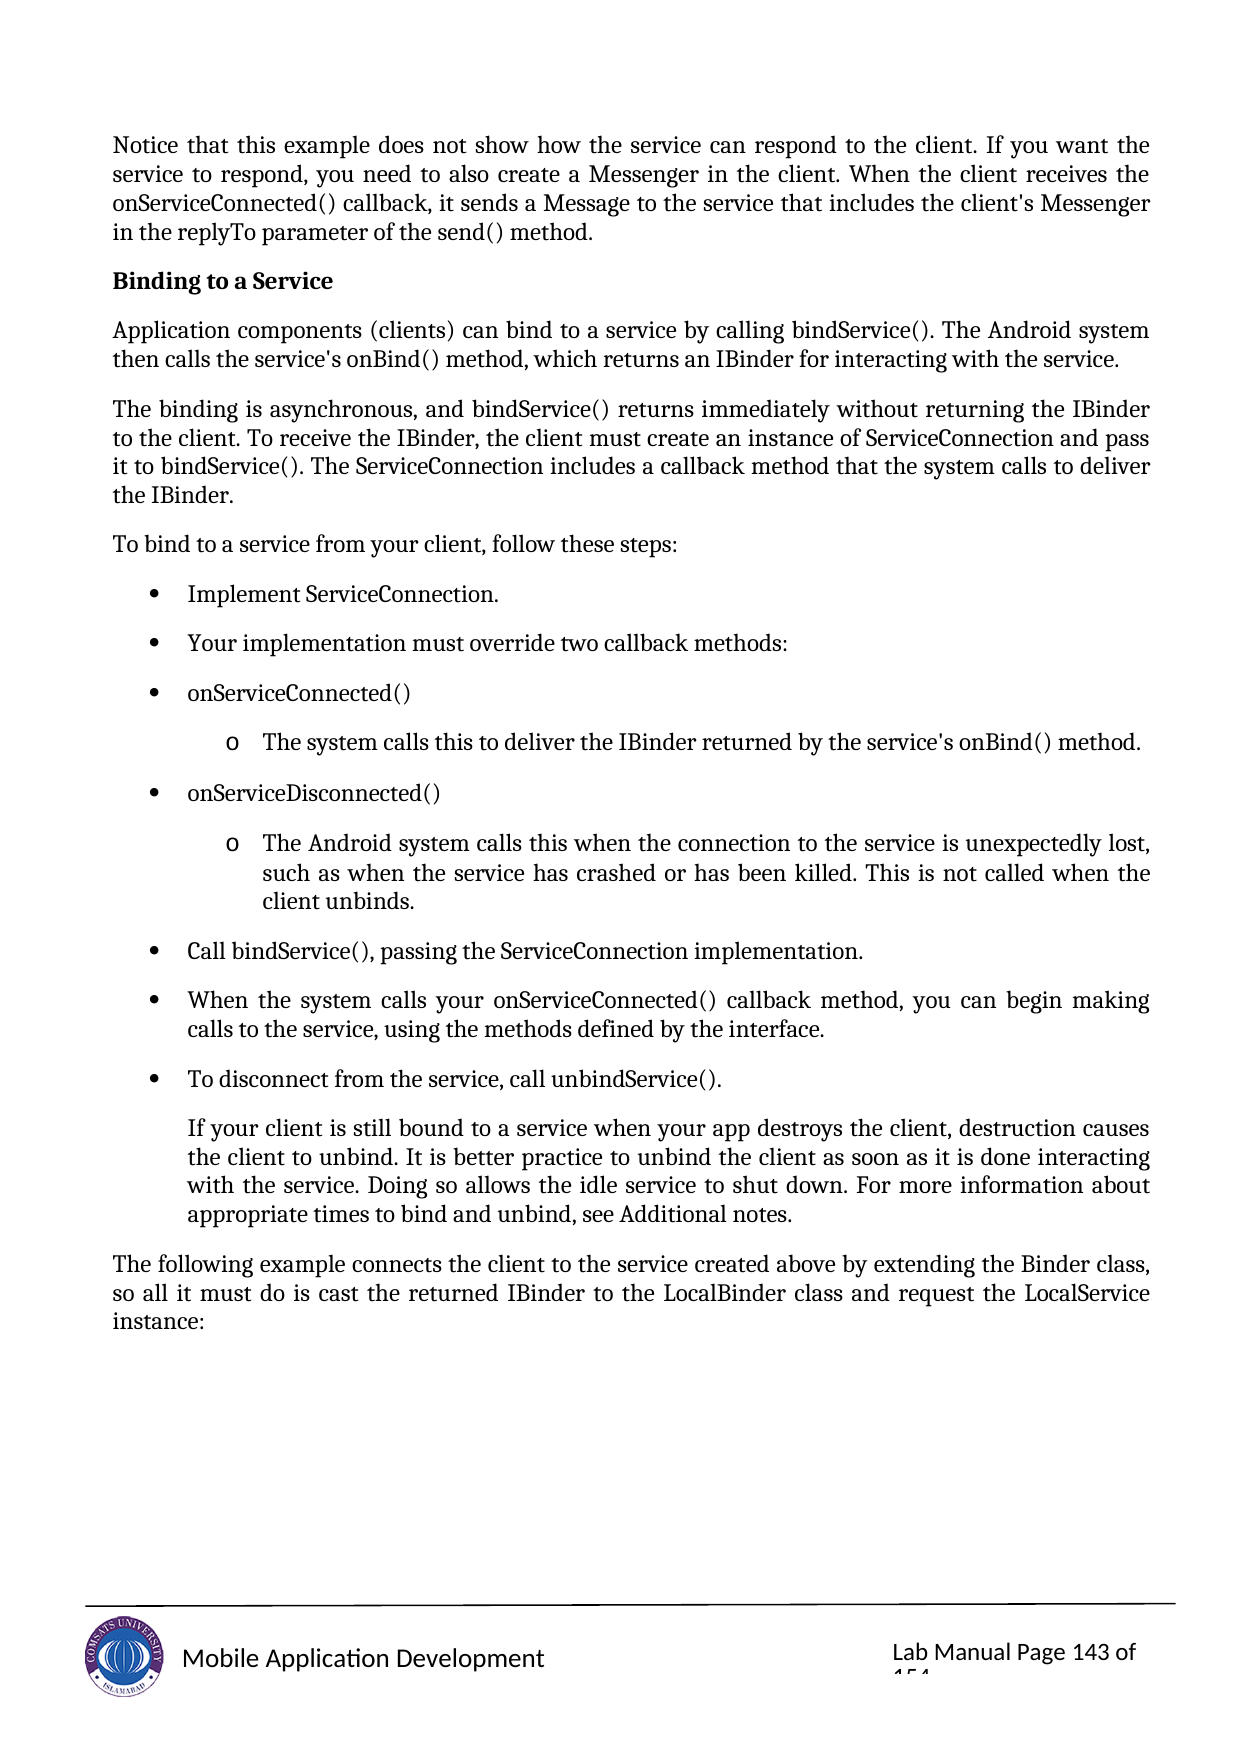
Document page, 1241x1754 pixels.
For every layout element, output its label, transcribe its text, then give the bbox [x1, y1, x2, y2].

list onServiceConnected() [150, 679, 1152, 708]
text If your client is still bound to a service when your app destroys the client, destruction causes the client to unbind. It is better practice to unbind the client as soon as it is done interacting with the service. Doing so allows the idle service to shut down. For more information about appropriate times to bind and unbind, see Additional notes. [187, 1114, 1152, 1229]
list Implement ServiceConnection. [150, 580, 1152, 609]
list Call bindService(), passing the ServiceConnection implementation. [150, 937, 1152, 966]
list The system calls this to deliver the IBinder returned by the service's onBind() method. [225, 728, 1152, 758]
text The binding is asynchronous, and bindService() returns immediately without returning the IBinder to the client. To receive the IBinder, the client must create an instance of ServiceConnection and pass it to bindService(). The ServiceConnection includes a callback method that the system calls to deliver the IBinder. [112, 395, 1152, 510]
subtitle Binding to a Service [112, 267, 1240, 296]
list Your implementation must override two callback methods: [150, 629, 1152, 658]
picture [85, 1616, 165, 1697]
text To bind to a service from your client, follow these steps: [112, 530, 1152, 559]
list To disconnect from the service, call unbindService(). [150, 1064, 1152, 1093]
list When the system calls your onServiceConnected() callback method, you can begin making calls to the service, using the methods defined by the interface. [150, 986, 1152, 1044]
text The following example connects the client to the service created above by extending the Binder class, so all it must do is cast the returned IBinder to the LocalBinder class and request the LocalService instance: [112, 1250, 1152, 1336]
list The Android system calls this when the connection to the service is unexpectedly lost, such as when the service has crashed or has been killed. This is not called when the client unbinds. [225, 828, 1152, 916]
text Application components (clients) can bind to a service by calling bindService(). The Android system then calls the service's onBind() method, which returns an IBinder for interacting with the service. [112, 316, 1152, 374]
text Notice that this example does not show how the service can respond to the client. If you want the service to respond, you need to also create a Messenger in the client. When the client receives the onServiceConnected() callback, it sends a Message to the service that includes the client's Messenger in the replyTo parameter of the send() method. [112, 131, 1152, 246]
list onServiceDisconnected() [150, 779, 1152, 808]
